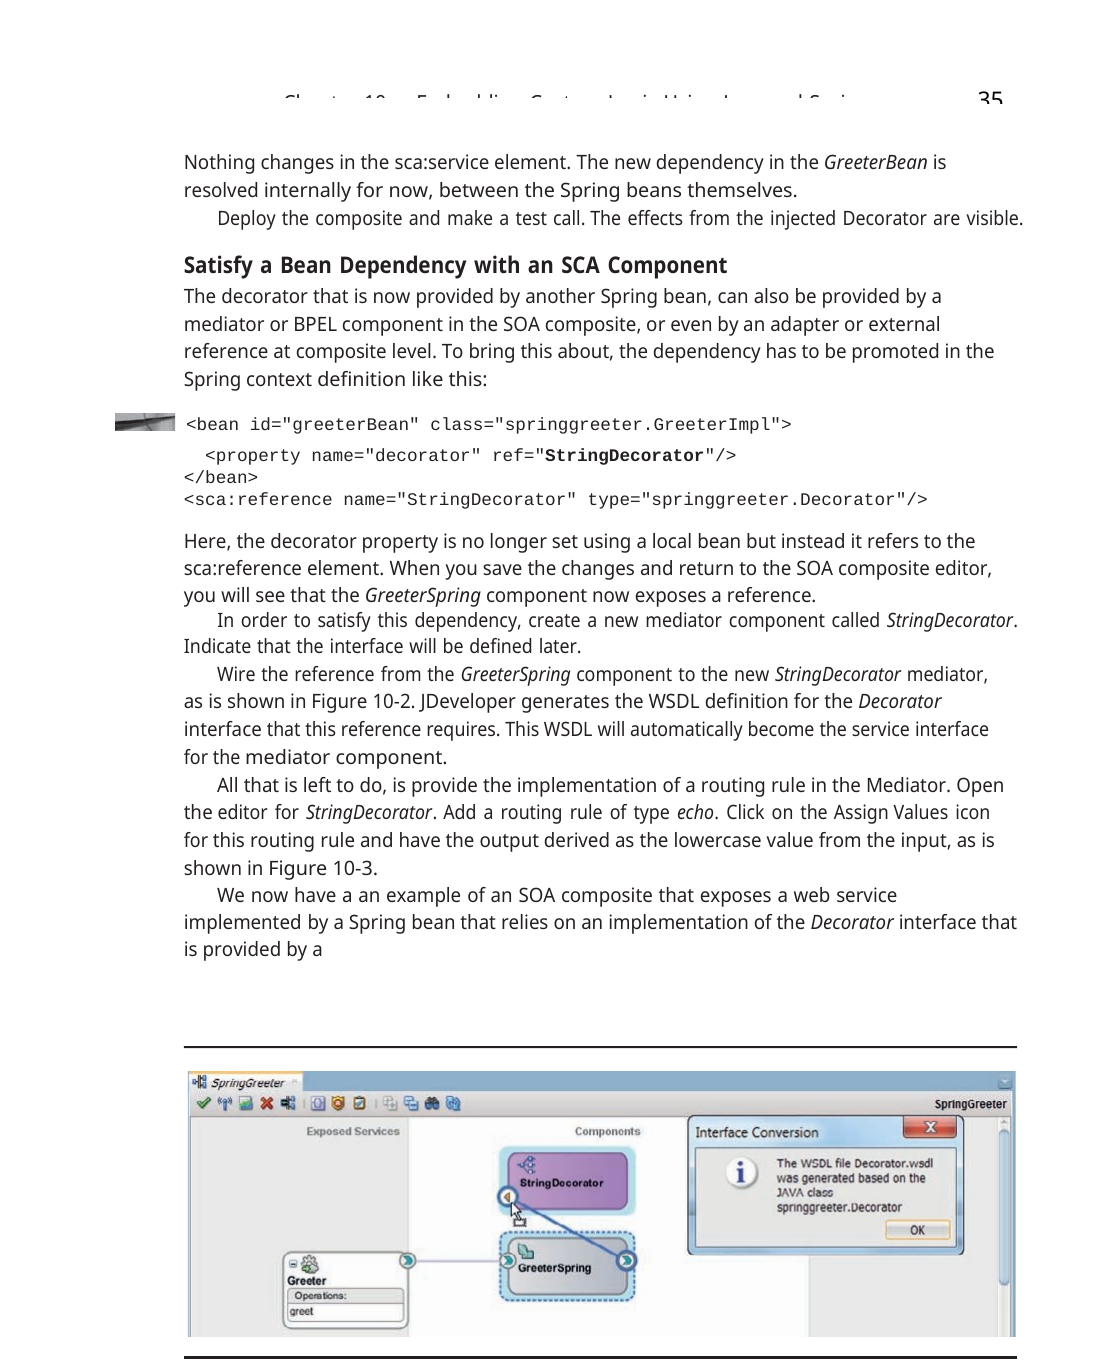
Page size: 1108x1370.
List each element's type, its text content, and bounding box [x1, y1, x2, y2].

text </bean> [184, 468, 1107, 488]
text In order to satisfy this dependency, create a new mediator component called StringDecorator. [217, 609, 1107, 632]
text <bean id="greeterBean" class="springgreeter.GreeterImpl"> [115, 413, 1107, 444]
text Deploy the composite and make a test call. The effects from the injected Decorator are visible. [217, 204, 1107, 231]
text All that is left to do, is provide the implementation of a routing rule in the Mediator. Open the editor for StringDecorator. Add a routing rule of type echo. Click on the Assign Values icon for this routing rule and have the output derived as the lowercase value from the input, as is shown in Figure 10-3. [184, 771, 1017, 881]
text Here, the decorator property is no longer set using a local bean but instead it refers to the sca:reference element. When you save the changes and return to the SOA composite editor, you will see that the GreeterSpring component now exposes a reference. [184, 527, 999, 608]
text <sca:reference name="StringDecorator" type="springgreeter.Decorator"/> [184, 490, 1107, 511]
text Wire the reference from the GreeterSpring component to the new StringDecorator mediator, as is shown in Figure 10-2. JDeveloper generates the WSDL definition for the Decorator interface that this reference requires. This WSDL will automatically become the service interface for the mediator component. [184, 660, 1008, 770]
text <property name="decorator" ref="StringDecorator"/> [205, 446, 1107, 466]
picture [187, 1071, 1016, 1337]
text The decorator that is now provided by another Spring bean, can also be provided by a mediator or BPEL component in the SOA composite, or even by an adapter or external reference at composite level. To bring this about, the dependency has to be promoted in the Spring context definition like this: [184, 282, 997, 392]
text We now have a an example of an SOA composite that exposes a web service implemented by a Spring bean that relies on an implementation of the Decorator interface that is provided by a [184, 882, 1018, 963]
text Nothing changes in the sca:service element. The new dependency in the GreeterBean is resolved internally for now, between the Spring beans themselves. [184, 148, 1008, 203]
subtitle Satisfy a Bean Dependency with an SCA Component [184, 249, 1107, 280]
text Indicate that the interface will be defined later. [184, 633, 1107, 660]
picture [115, 413, 176, 431]
